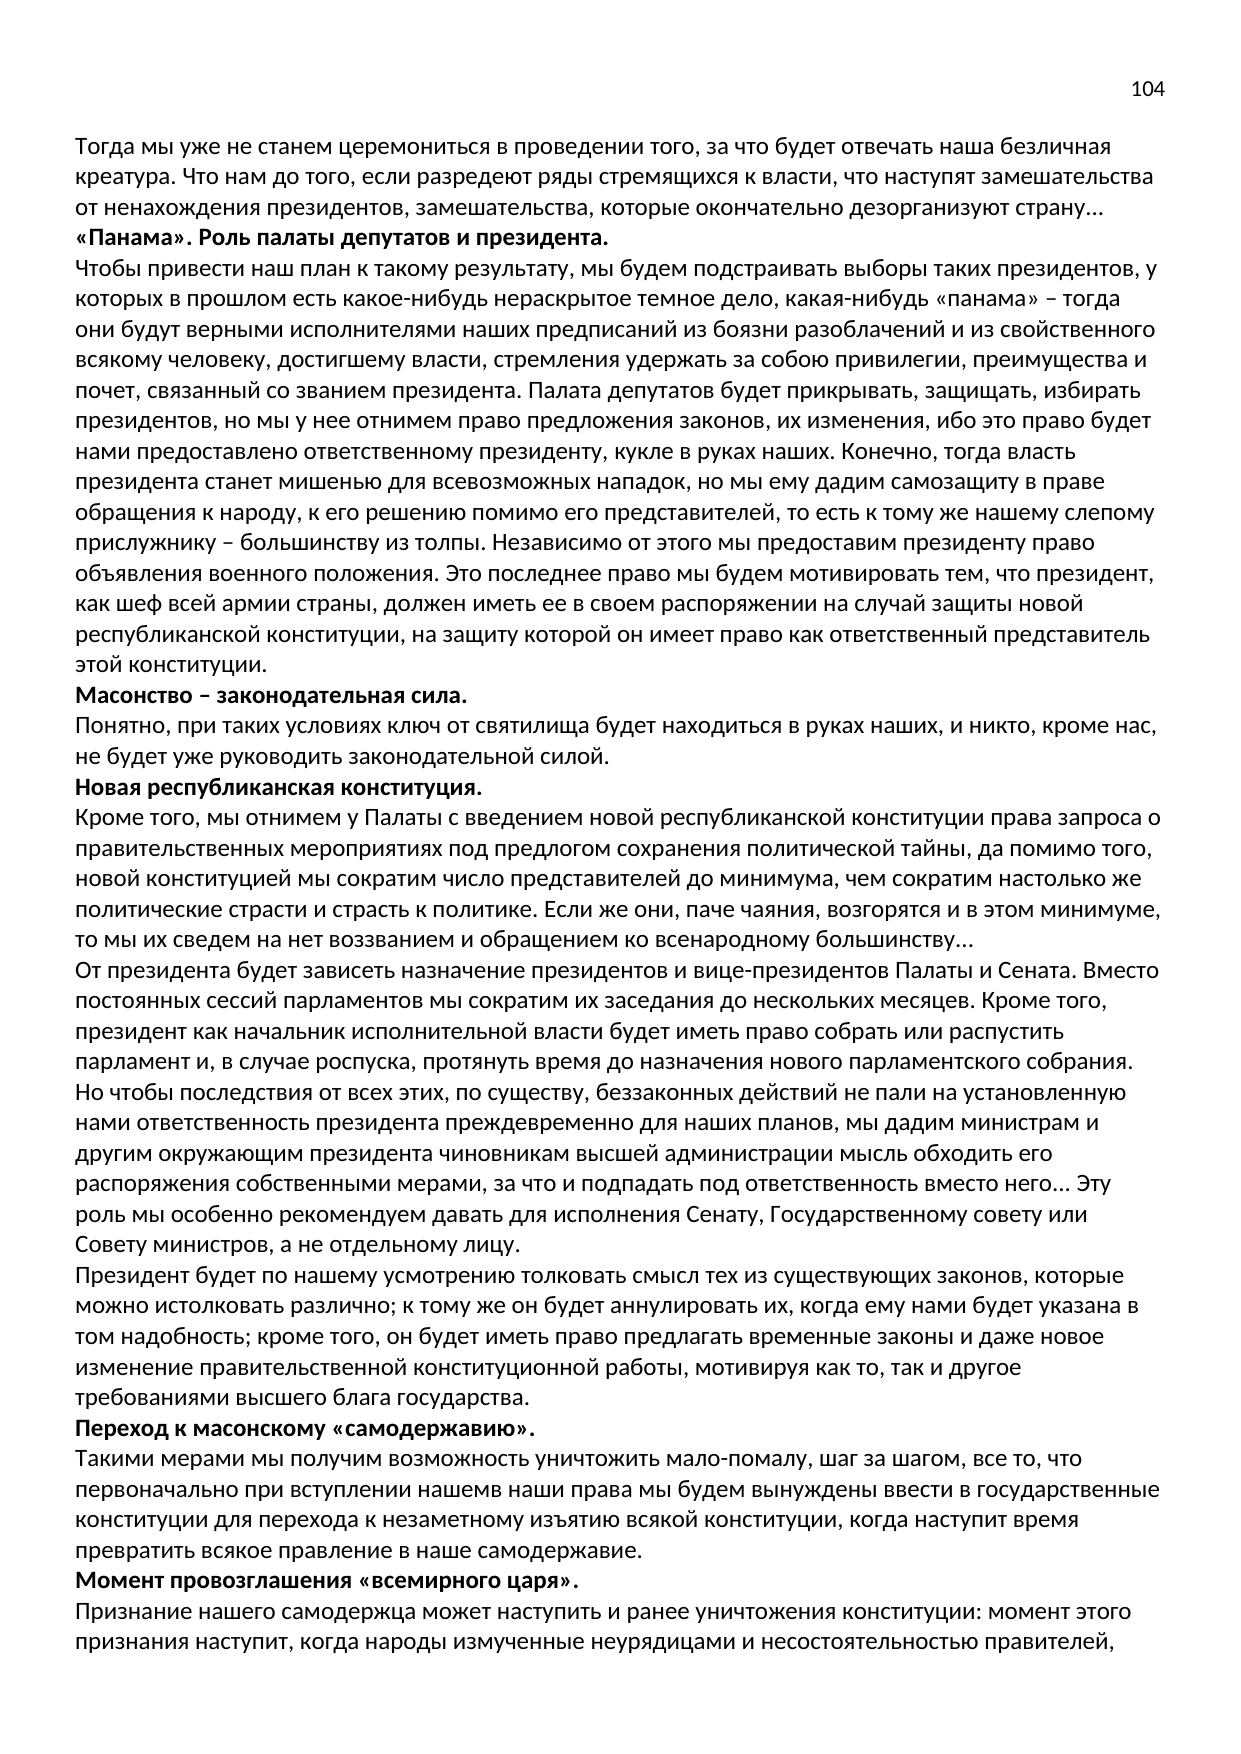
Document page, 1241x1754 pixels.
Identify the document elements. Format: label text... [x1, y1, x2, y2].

text Момент провозглашения «всемирного царя». [75, 1564, 1165, 1595]
text Масонство – законодательная сила. [75, 679, 1165, 710]
text «Панама». Роль палаты депутатов и президента. [75, 221, 1165, 252]
text Такими мерами мы получим возможность уничтожить мало-помалу, шаг за шагом, все то, что первоначально при вступлении нашемв наши права мы будем вынуждены ввести в государственные [75, 1442, 1165, 1503]
text Переход к масонскому «самодержавию». [75, 1412, 1165, 1442]
text Понятно, при таких условиях ключ от святилища будет находиться в руках наших, и никто, кроме нас, не будет уже руководить законодательной силой. [75, 710, 1165, 771]
text От президента будет зависеть назначение президентов и вице-президентов Палаты и Сената. Вместо постоянных сессий парламентов мы сократим их заседания до нескольких месяцев. Кроме того, президент как начальник исполнительной власти будет иметь право собрать или распустить парламент и, в случае роспуска, протянуть время до назначения нового парламентского собрания. Но чтобы последствия от всех этих, по существу, беззаконных действий не пали на установленную [75, 954, 1165, 1106]
text Кроме того, мы отнимем у Палаты с введением новой республиканской конституции права запроса о правительственных мероприятиях под предлогом сохранения политической тайны, да помимо того, новой конституцией мы сократим число представителей до минимума, чем сократим настолько же политические страсти и страсть к политике. Если же они, паче чаяния, возгорятся и в этом минимуме, то мы их сведем на нет воззванием и обращением ко всенародному большинству... [75, 801, 1165, 954]
text всякому человеку, достигшему власти, стремления удержать за собою привилегии, преимущества и почет, связанный со званием президента. Палата депутатов будет прикрывать, защищать, избирать президентов, но мы у нее отнимем право предложения законов, их изменения, ибо это право будет нами предоставлено ответственному президенту, кукле в руках наших. Конечно, тогда власть президента станет мишенью для всевозможных нападок, но мы ему дадим самозащиту в праве обращения к народу, к его решению помимо его представителей, то есть к тому же нашему слепому прислужнику – большинству из толпы. Независимо от этого мы предоставим президенту право объявления военного положения. Это последнее право мы будем мотивировать тем, что президент, как шеф всей армии страны, должен иметь ее в своем распоряжении на случай защиты новой республиканской конституции, на защиту которой он имеет право как ответственный представитель этой конституции. [75, 343, 1165, 679]
text Чтобы привести наш план к такому результату, мы будем подстраивать выборы таких президентов, у которых в прошлом есть какое-нибудь нераскрытое темное дело, какая-нибудь «панама» – тогда они будут верными исполнителями наших предписаний из боязни разоблачений и из свойственного [75, 252, 1165, 343]
text Признание нашего самодержца может наступить и ранее уничтожения конституции: момент этого признания наступит, когда народы измученные неурядицами и несостоятельностью правителей, [75, 1595, 1165, 1656]
text Президент будет по нашему усмотрению толковать смысл тех из существующих законов, которые можно истолковать различно; к тому же он будет аннулировать их, когда ему нами будет указана в том надобность; кроме того, он будет иметь право предлагать временные законы и даже новое изменение правительственной конституционной работы, мотивируя как то, так и другое требованиями высшего блага государства. [75, 1259, 1165, 1412]
text нами ответственность президента преждевременно для наших планов, мы дадим министрам и другим окружающим президента чиновникам высшей администрации мысль обходить его распоряжения собственными мерами, за что и подпадать под ответственность вместо него... Эту роль мы особенно рекомендуем давать для исполнения Сенату, Государственному совету или [75, 1106, 1165, 1228]
text от ненахождения президентов, замешательства, которые окончательно дезорганизуют страну... [75, 191, 1165, 221]
text Тогда мы уже не станем церемониться в проведении того, за что будет отвечать наша безличная креатура. Что нам до того, если разредеют ряды стремящихся к власти, что наступят замешательства [75, 130, 1165, 191]
text Совету министров, а не отдельному лицу. [75, 1228, 1165, 1259]
text конституции для перехода к незаметному изъятию всякой конституции, когда наступит время превратить всякое правление в наше самодержавие. [75, 1503, 1165, 1564]
text Новая республиканская конституция. [75, 771, 1165, 801]
